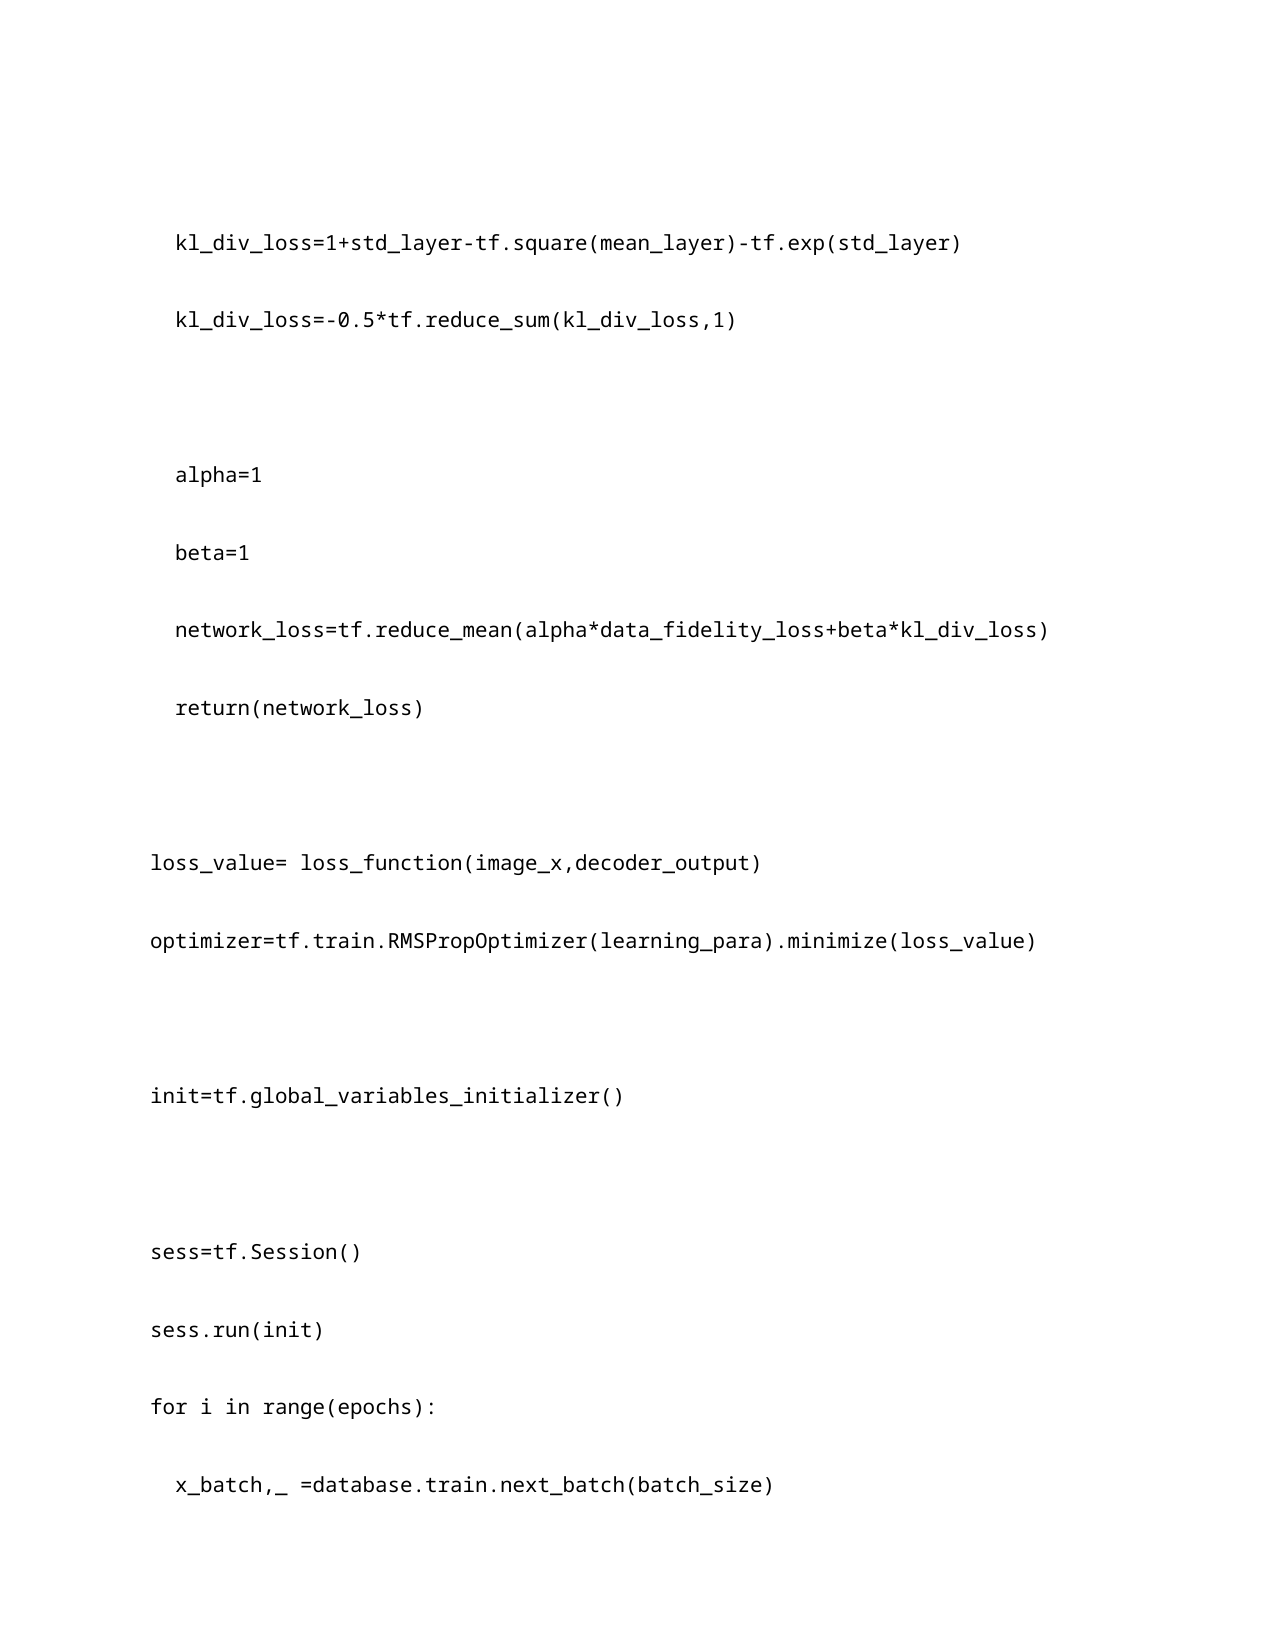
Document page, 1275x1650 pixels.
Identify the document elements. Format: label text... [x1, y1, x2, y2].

text for i in range(epochs): [150, 1392, 1125, 1421]
text beta=1 [150, 538, 1125, 566]
text kl_div_loss=1+std_layer-tf.square(mean_layer)-tf.exp(std_layer) [150, 228, 1125, 256]
text sess.run(init) [150, 1315, 1125, 1343]
text loss_value= loss_function(image_x,decoder_output) [150, 848, 1125, 877]
text alpha=1 [150, 460, 1125, 488]
text kl_div_loss=-0.5*tf.reduce_sum(kl_div_loss,1) [150, 305, 1125, 334]
text init=tf.global_variables_initializer() [150, 1082, 1125, 1110]
text network_loss=tf.reduce_mean(alpha*data_fidelity_loss+beta*kl_div_loss) [150, 615, 1125, 644]
text return(network_loss) [150, 693, 1125, 722]
text x_batch,_ =database.train.next_batch(batch_size) [150, 1470, 1125, 1499]
text optimizer=tf.train.RMSPropOptimizer(learning_para).minimize(loss_value) [150, 926, 1125, 955]
text sess=tf.Session() [150, 1237, 1125, 1266]
